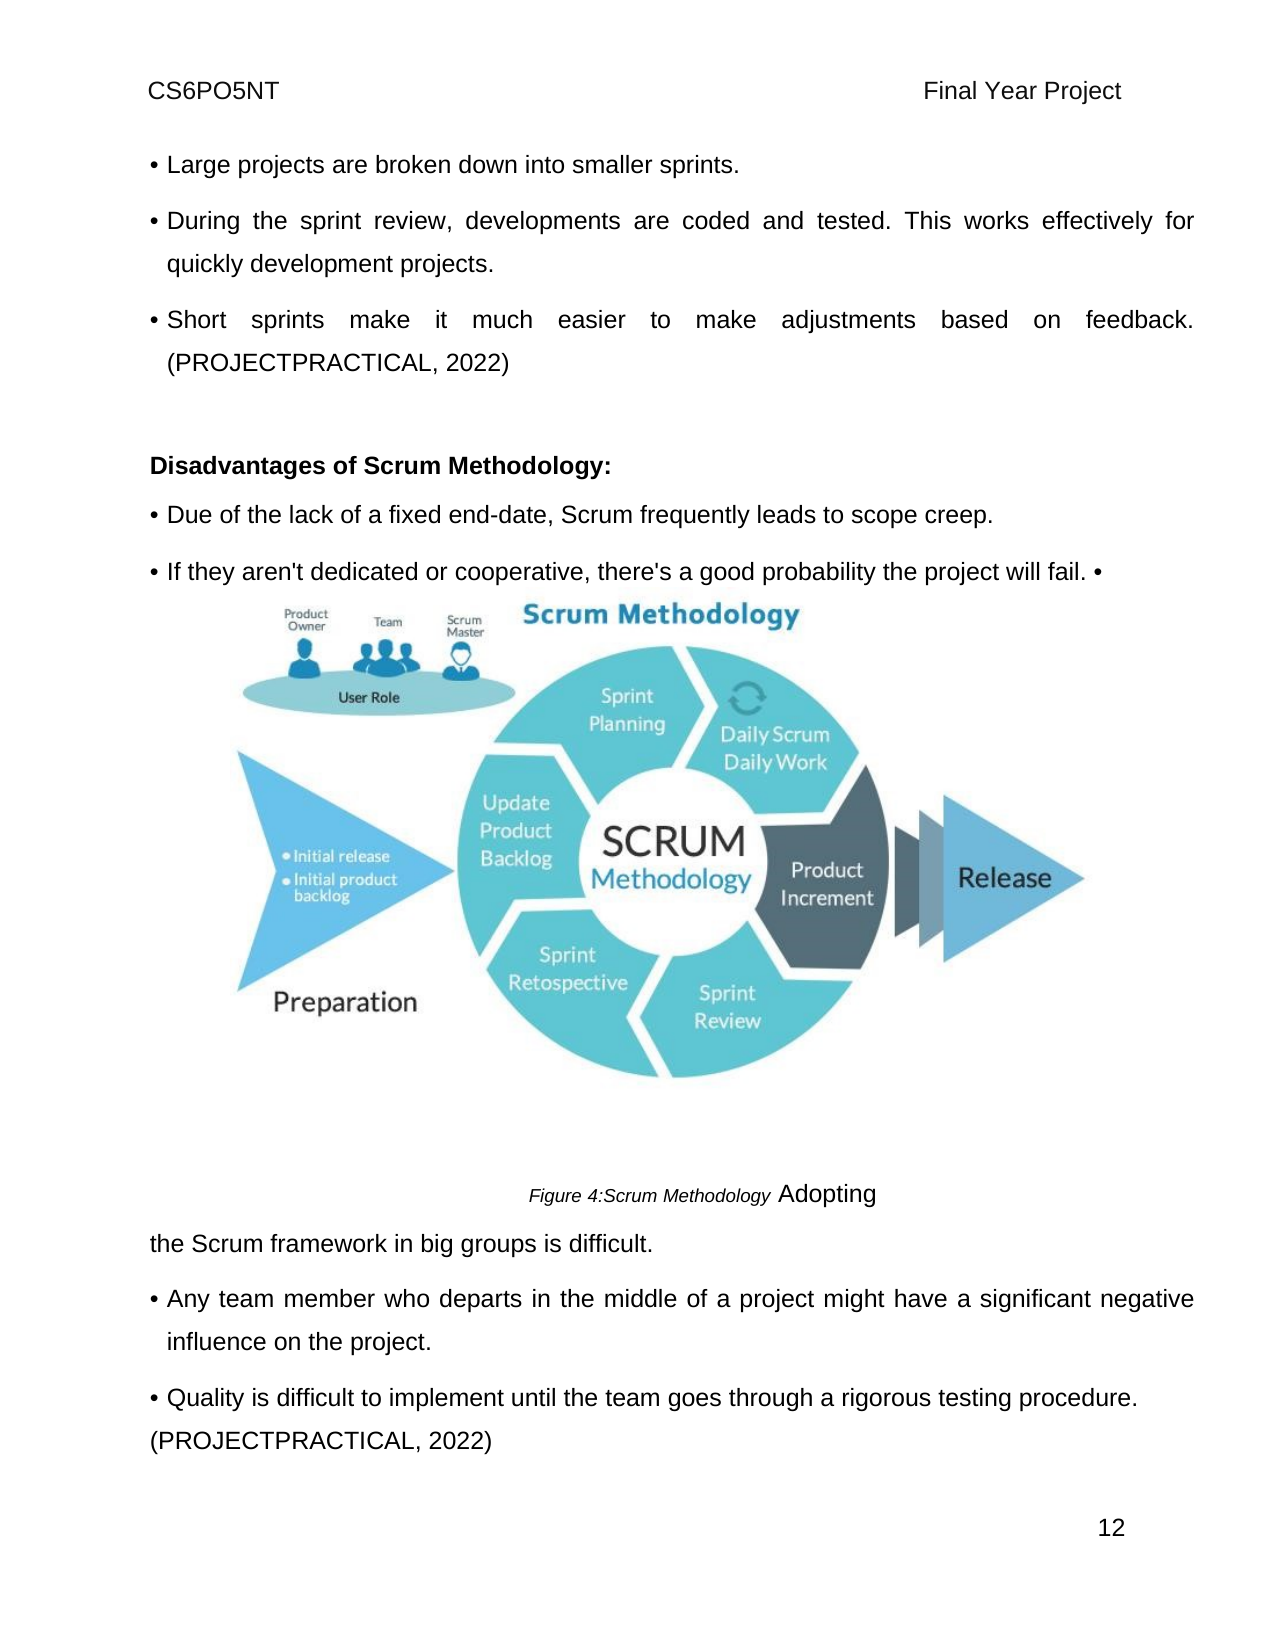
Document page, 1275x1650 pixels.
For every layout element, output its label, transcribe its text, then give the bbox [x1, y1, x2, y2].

list Due of the lack of a fixed end-date, Scrum frequently leads to scope creep. [149, 501, 1196, 529]
list Any team member who departs in the middle of a project might have a significant negative influence on the project. [149, 1284, 1196, 1356]
picture [230, 587, 1099, 1167]
text Figure 4:Scrum Methodology Adopting the Scrum framework in big groups is difficult. [149, 1179, 877, 1257]
list Short sprints make it much easier to make adjustments based on feedback. (PROJECTPRACTICAL, 2022) [149, 305, 1196, 377]
list During the sprint review, developments are coded and tested. This works effectively for quickly development projects. [149, 206, 1196, 278]
text Disadvantages of Scrum Methodology: [149, 451, 1208, 480]
text (PROJECTPRACTICAL, 2022) [149, 1426, 1196, 1455]
list Quality is difficult to implement until the team goes through a rigorous testing procedure. [149, 1383, 1196, 1411]
list Large projects are broken down into smaller sprints. [149, 150, 1196, 179]
list If they aren't dedicated or cooperative, there's a good probability the project will fail. • [149, 557, 1196, 585]
